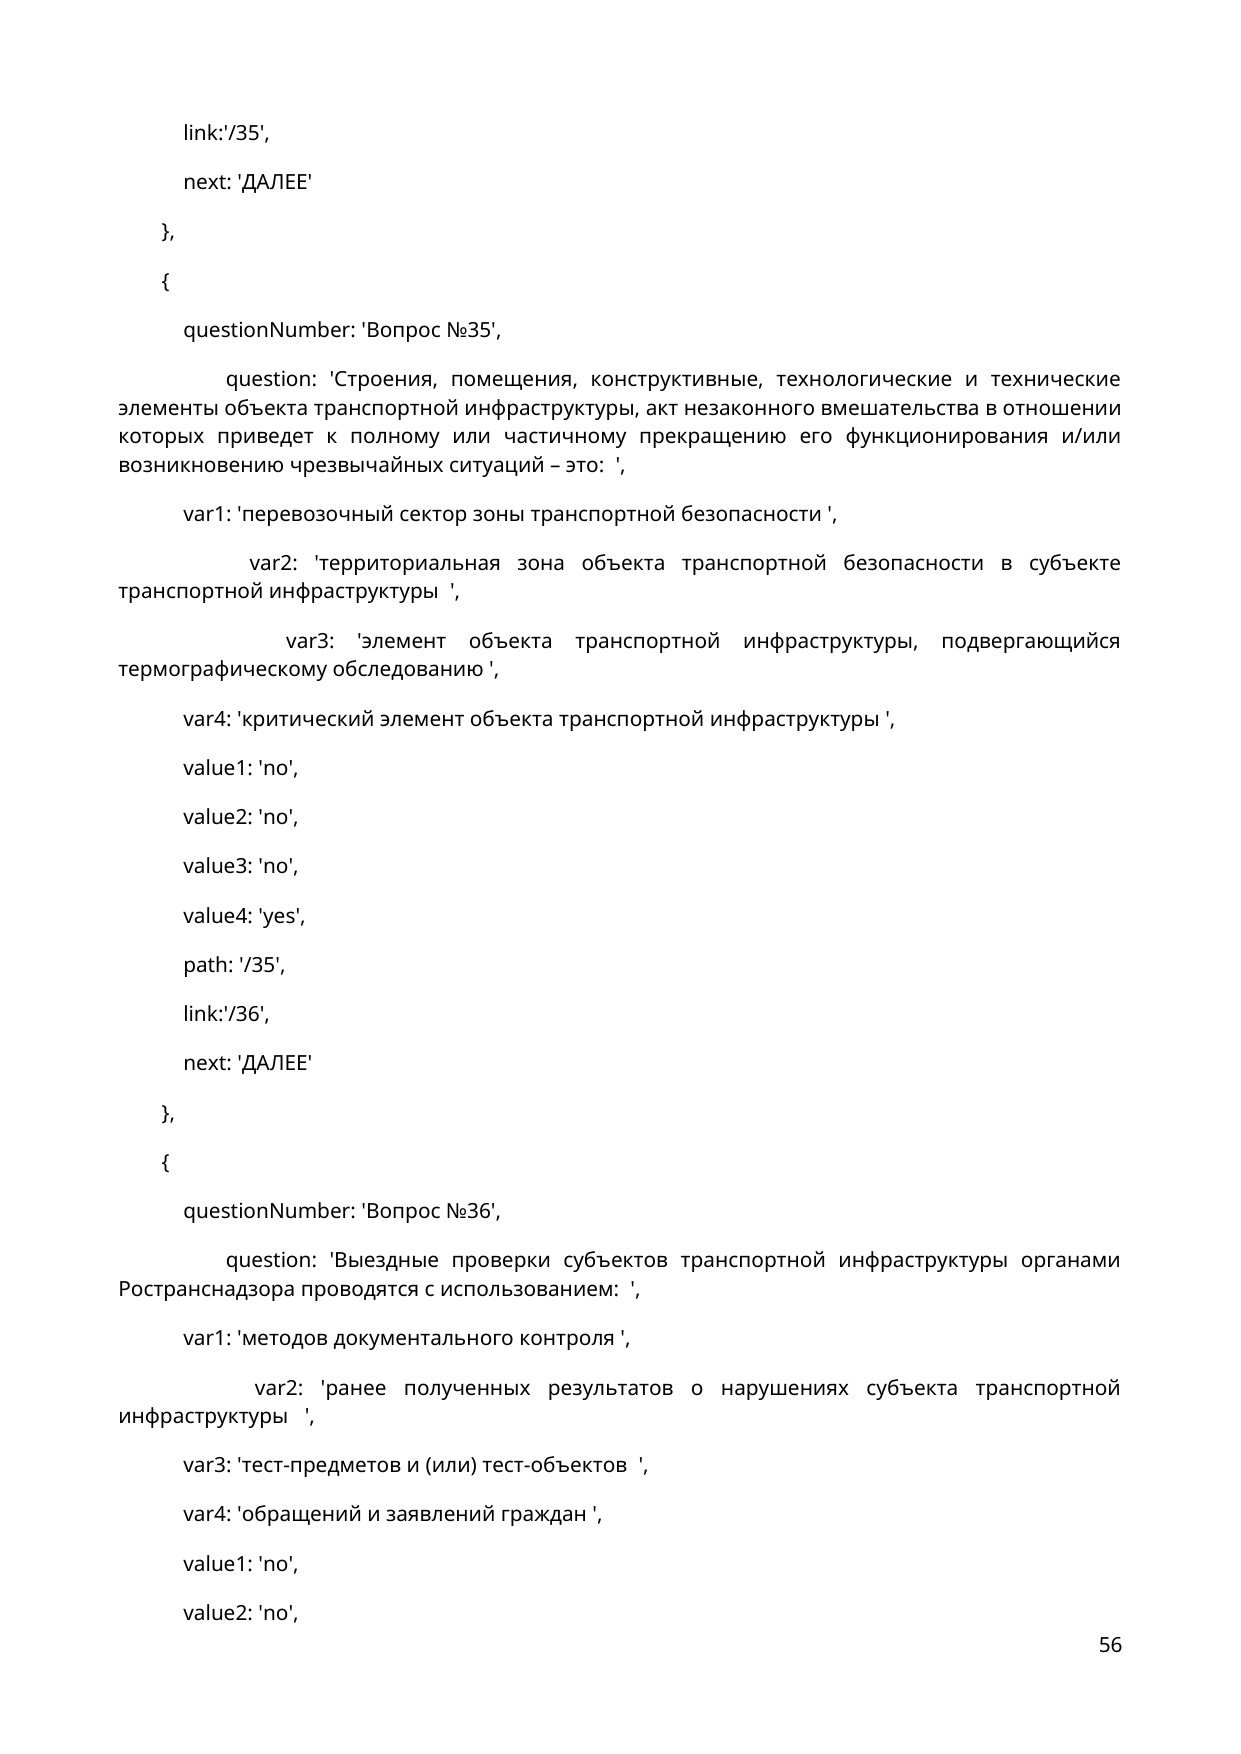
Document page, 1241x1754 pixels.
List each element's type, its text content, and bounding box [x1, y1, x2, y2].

text questionNumber: 'Вопрос №36', [118, 1196, 1122, 1225]
text value4: 'yes', [118, 901, 1122, 929]
text { [118, 266, 1122, 294]
text var4: 'критический элемент объекта транспортной инфраструктуры ', [118, 704, 1122, 732]
text }, [118, 1098, 1122, 1126]
text value2: 'no', [118, 1598, 1122, 1627]
text question: 'Выездные проверки субъектов транспортной инфраструктуры органами Ространснадзора проводятся с использованием: ', [118, 1246, 1122, 1302]
text next: 'ДАЛЕЕ' [118, 1048, 1122, 1077]
text var1: 'методов документального контроля ', [118, 1323, 1122, 1352]
text question: 'Строения, помещения, конструктивные, технологические и технические элементы объекта транспортной инфраструктуры, акт незаконного вмешательства в отношении которых приведет к полному или частичному прекращению его функционирования и/или возникновению чрезвычайных ситуаций – это: ', [118, 364, 1122, 478]
text value3: 'no', [118, 851, 1122, 880]
text questionNumber: 'Вопрос №35', [118, 315, 1122, 343]
text var3: 'элемент объекта транспортной инфраструктуры, подвергающийся термографическому обследованию ', [118, 626, 1122, 683]
text path: '/35', [118, 950, 1122, 978]
text link:'/35', [118, 118, 1122, 146]
text value2: 'no', [118, 802, 1122, 831]
text value1: 'no', [118, 753, 1122, 781]
text var2: 'ранее полученных результатов о нарушениях субъекта транспортной инфраструктуры ', [118, 1373, 1122, 1429]
text }, [118, 217, 1122, 245]
text value1: 'no', [118, 1549, 1122, 1577]
text var4: 'обращений и заявлений граждан ', [118, 1499, 1122, 1528]
text var3: 'тест-предметов и (или) тест-объектов ', [118, 1450, 1122, 1479]
text var1: 'перевозочный сектор зоны транспортной безопасности ', [118, 499, 1122, 527]
text link:'/36', [118, 999, 1122, 1028]
text next: 'ДАЛЕЕ' [118, 167, 1122, 196]
text var2: 'территориальная зона объекта транспортной безопасности в субъекте транспортной инфраструктуры ', [118, 548, 1122, 605]
text { [118, 1147, 1122, 1176]
